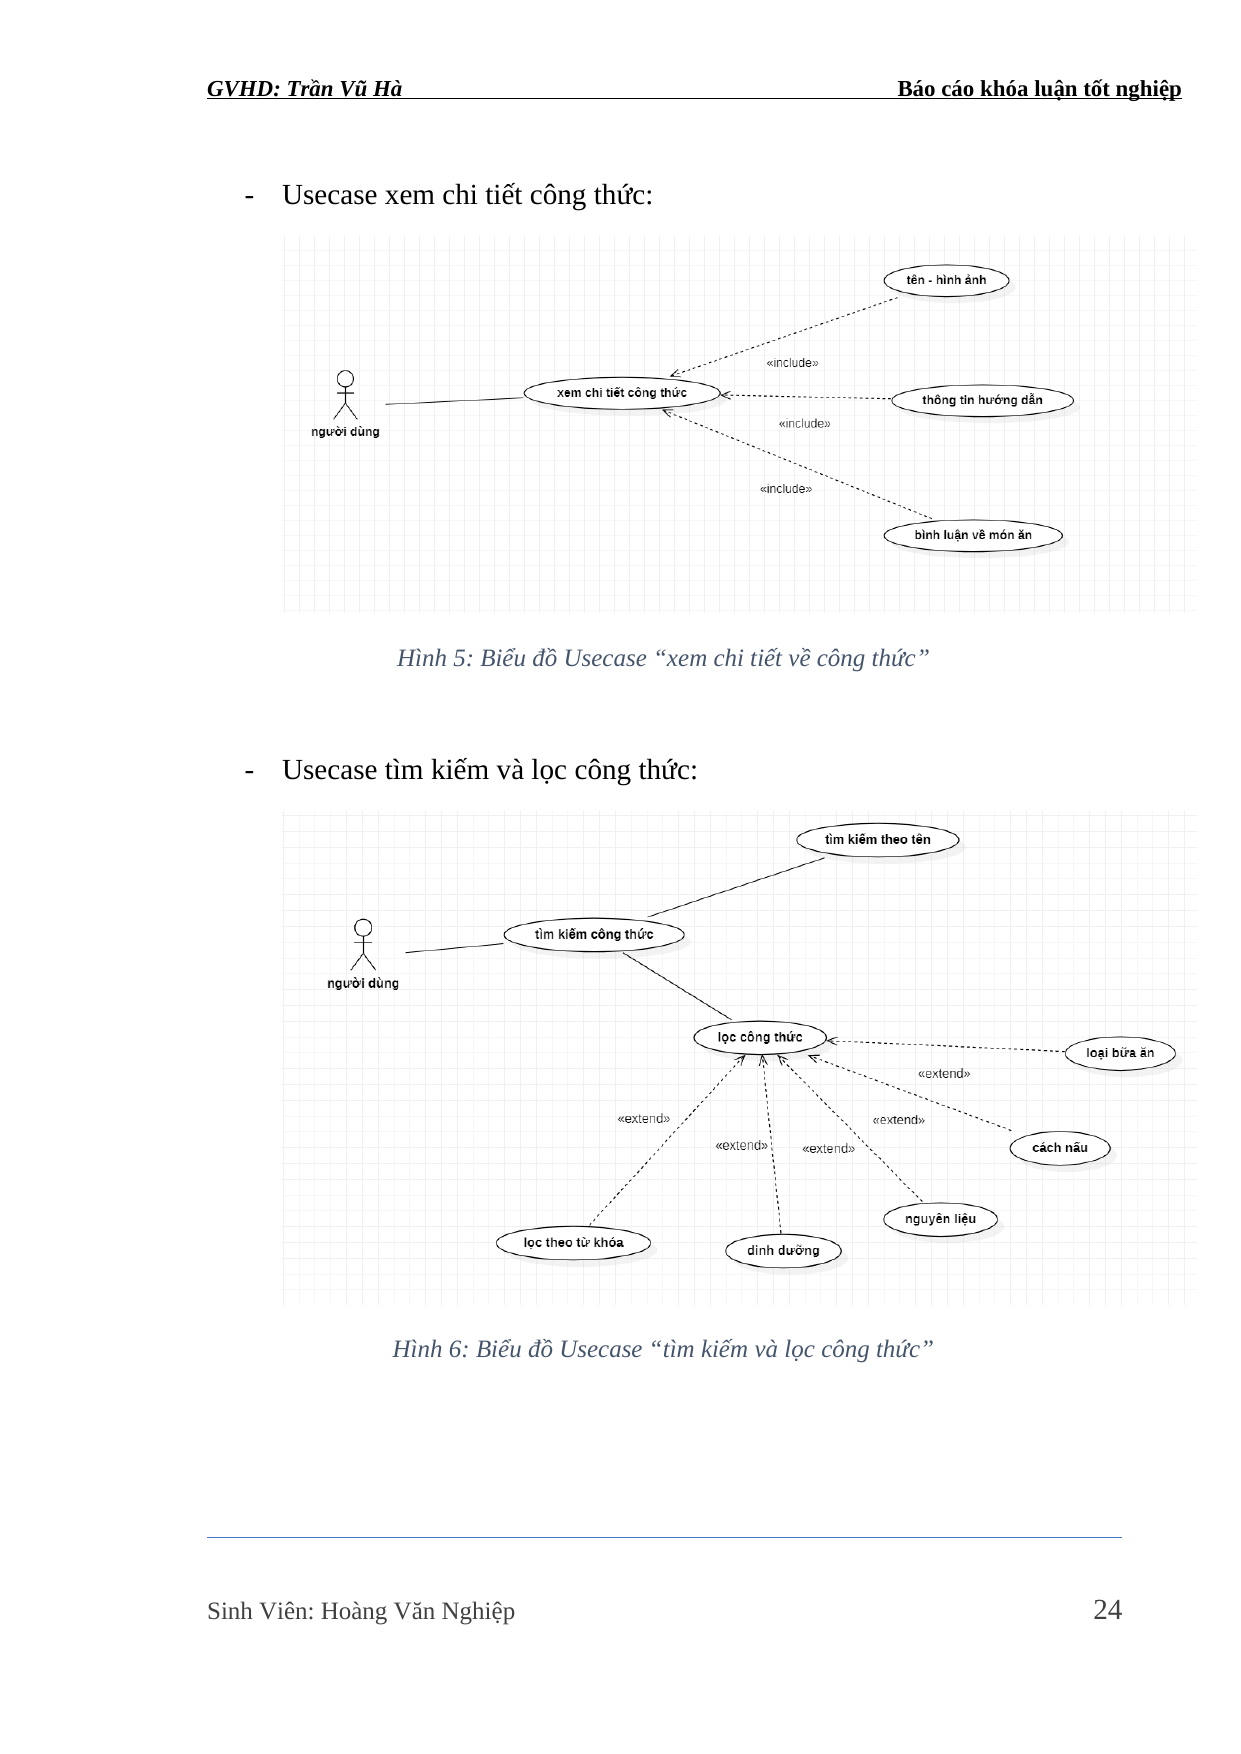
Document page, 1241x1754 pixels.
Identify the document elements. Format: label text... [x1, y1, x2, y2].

picture [281, 811, 1198, 1305]
picture [281, 236, 1198, 613]
text Hình 6: Biểu đồ Usecase “tìm kiếm và lọc công thức” [207, 1334, 1122, 1363]
text Hình 5: Biểu đồ Usecase “xem chi tiết về công thức” [207, 643, 1122, 672]
list Usecase tìm kiếm và lọc công thức: [244, 752, 1122, 786]
list Usecase xem chi tiết công thức: [244, 177, 1122, 211]
